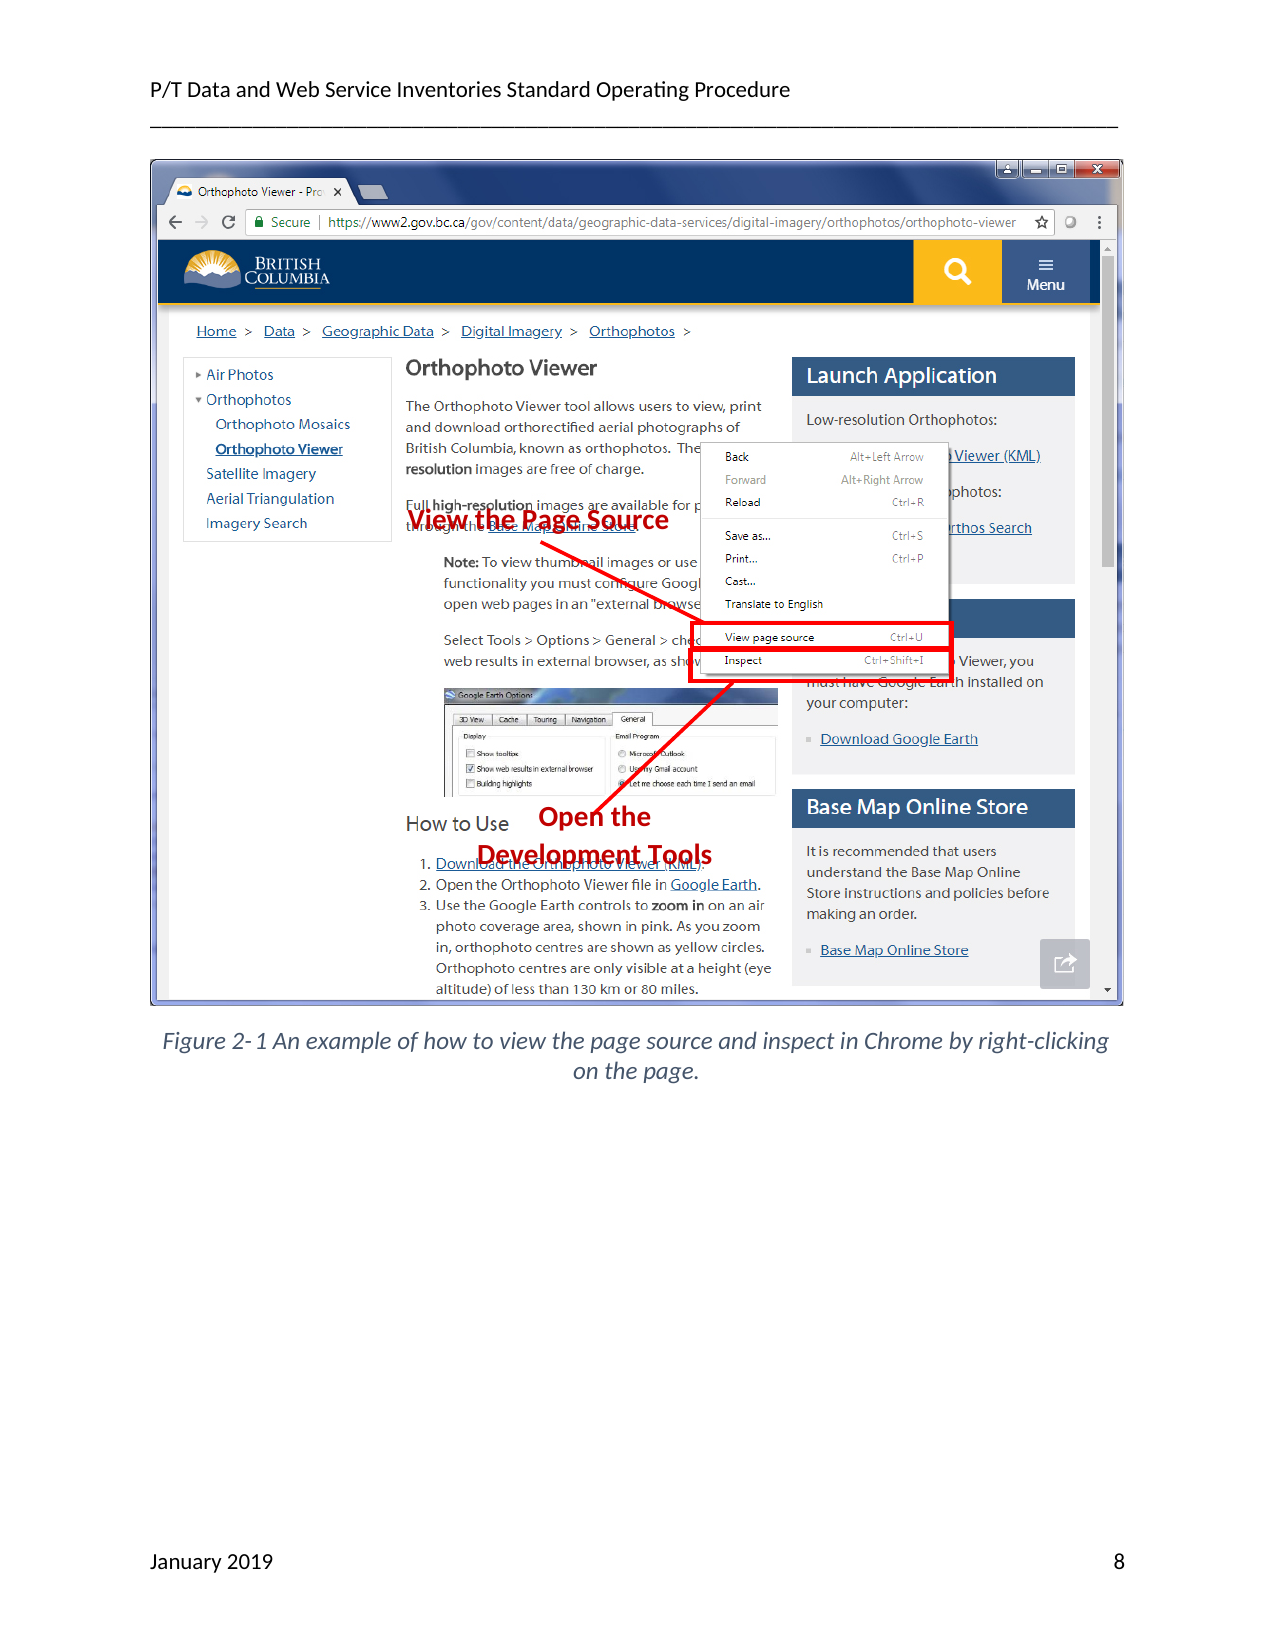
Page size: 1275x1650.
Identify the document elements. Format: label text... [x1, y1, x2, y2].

picture [150, 159, 1124, 1006]
text Figure 2-1 An example of how to view the page source and inspect in Chrome by right-clicking on the page. [150, 1025, 1125, 1086]
